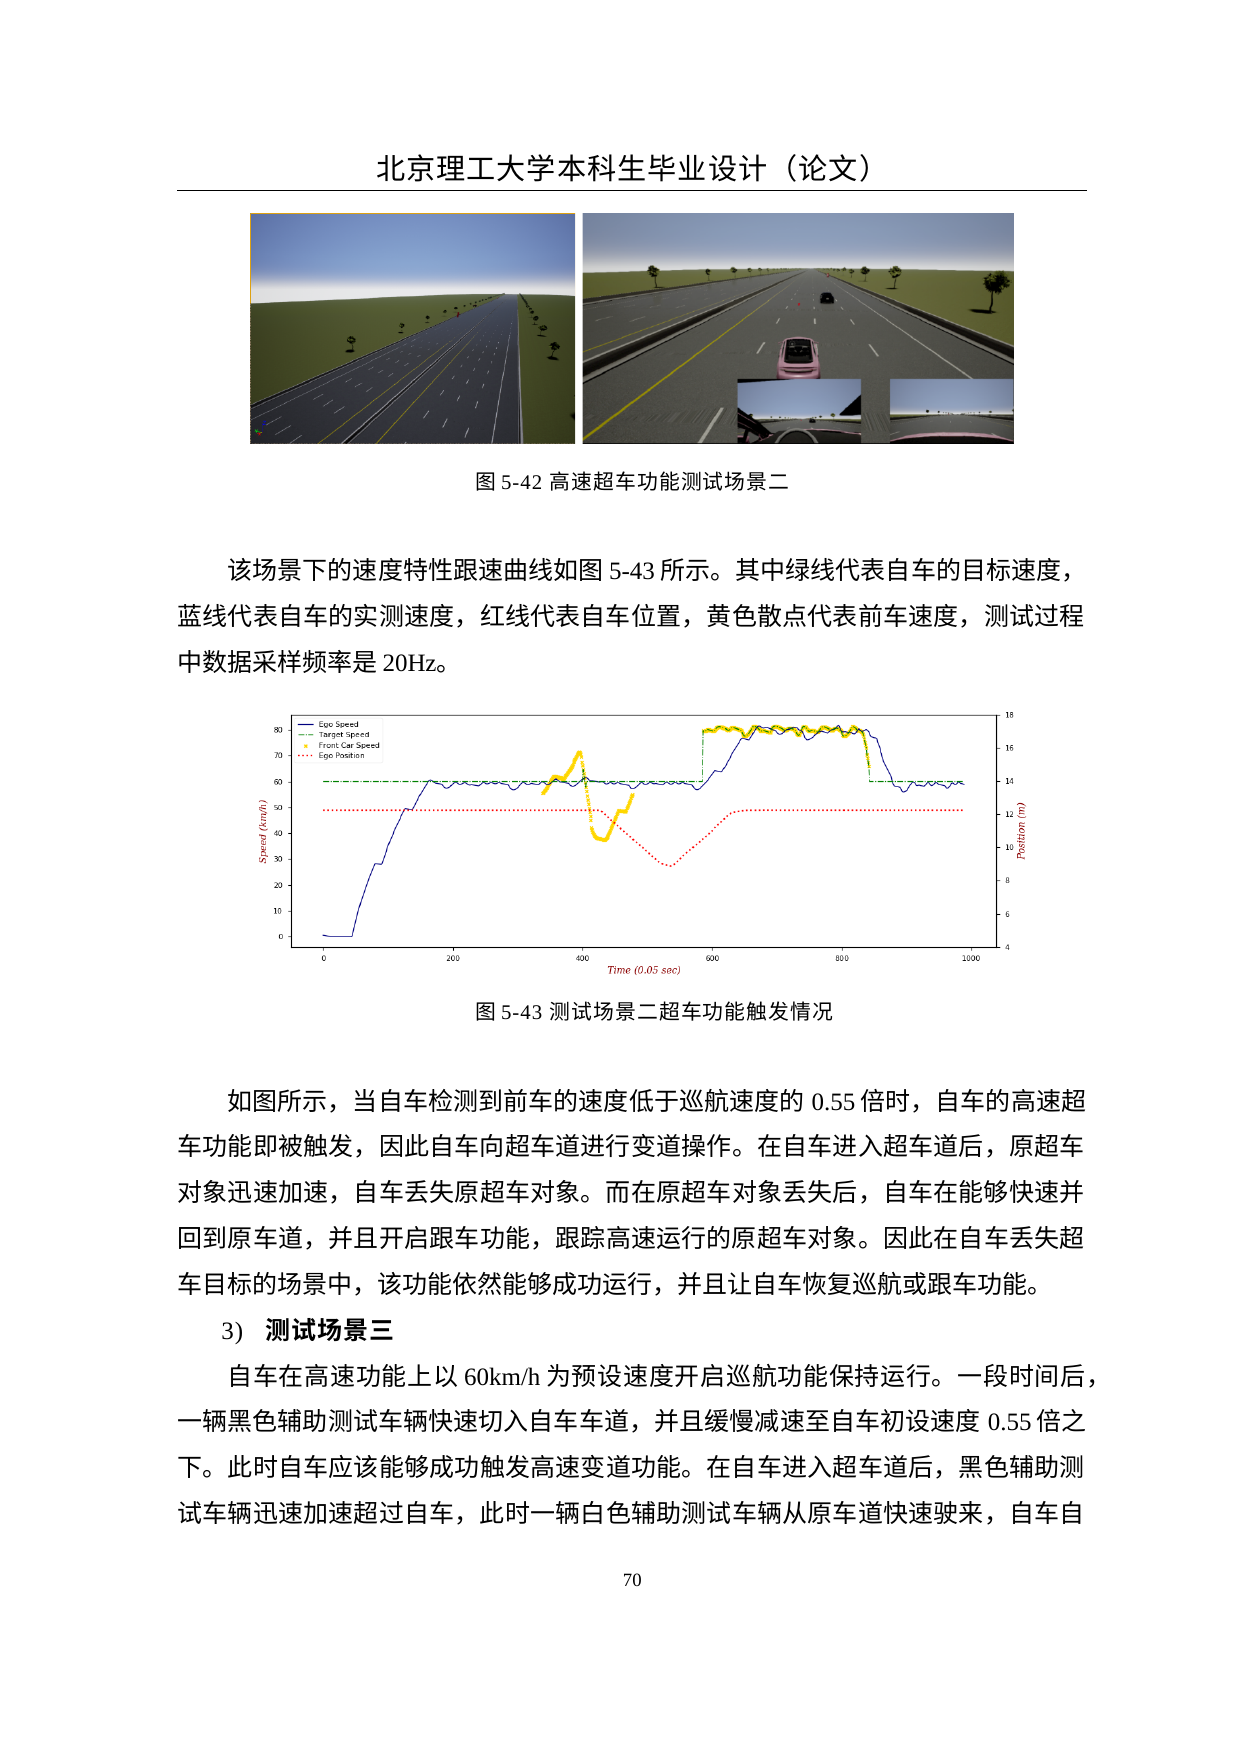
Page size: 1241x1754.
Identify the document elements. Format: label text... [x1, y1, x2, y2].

picture [177, 678, 1087, 980]
text 该场景下的速度特性跟速曲线如图5-43所示。其中绿线代表自车的目标速度，蓝线代表自车的实测速度，红线代表自车位置，黄色散点代表前车速度，测试过程中数据采样频率是20Hz。 [177, 541, 1087, 678]
text 图5-43 测试场景二超车功能触发情况 [177, 980, 1087, 1026]
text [177, 1346, 1087, 1530]
picture [582, 213, 1014, 444]
picture [250, 213, 575, 444]
text 图5-42 高速超车功能测试场景二 [177, 449, 1087, 495]
text 如图所示，当自车检测到前车的速度低于巡航速度的0.55倍时，自车的高速超车功能即被触发，因此自车向超车道进行变道操作。在自车进入超车道后，原超车对象迅速加速，自车丢失原超车对象。而在原超车对象丢失后，自车在能够快速并回到原车道，并且开启跟车功能，跟踪高速运行的原超车对象。因此在自车丢失超车目标的场景中，该功能依然能够成功运行，并且让自车恢复巡航或跟车功能。 [177, 1071, 1087, 1301]
list 测试场景三 [221, 1301, 1087, 1346]
